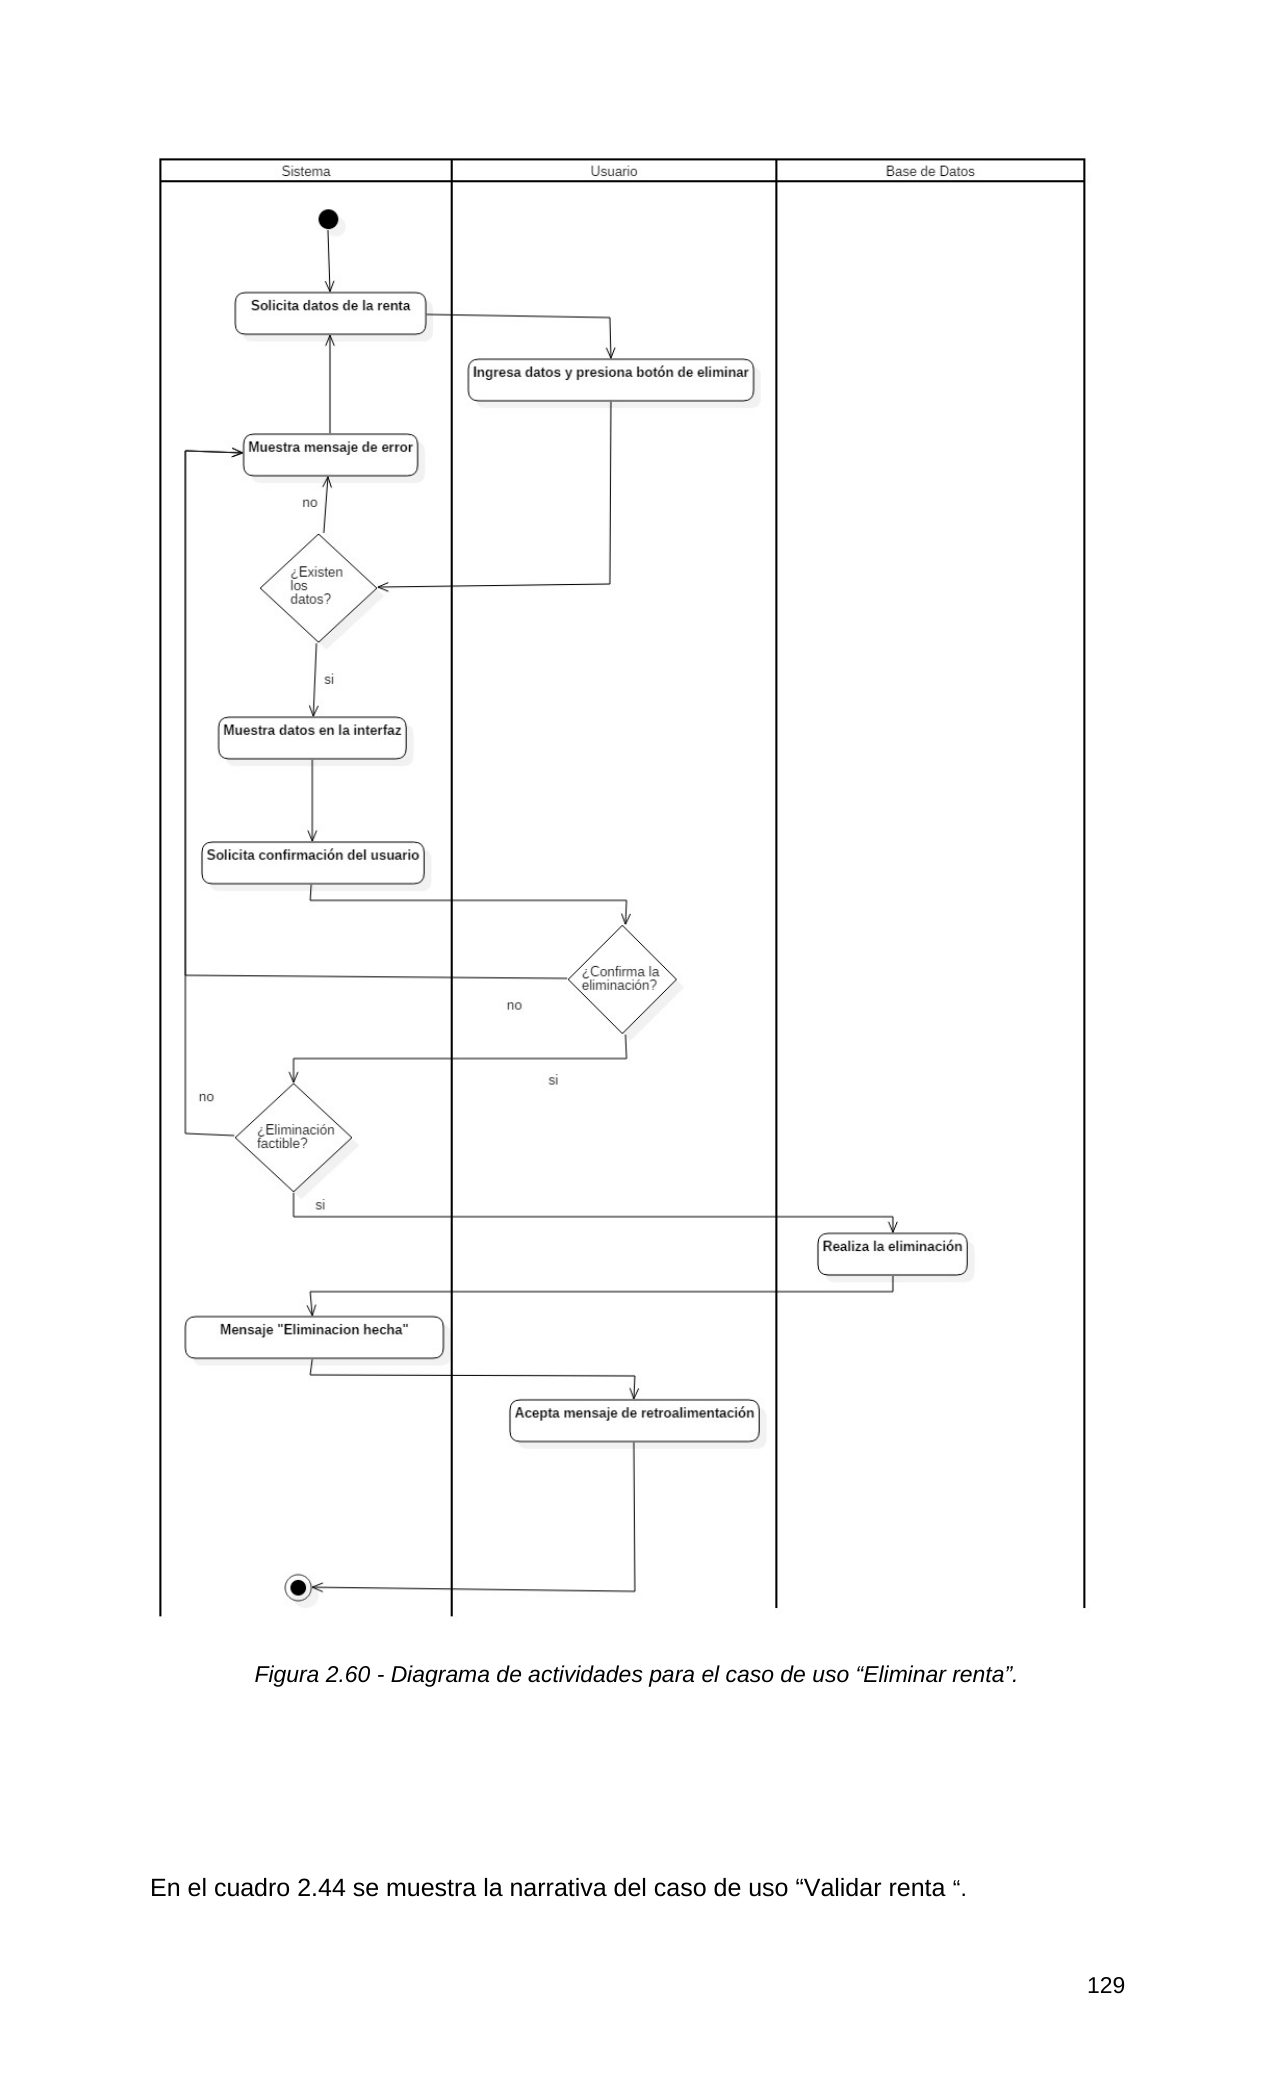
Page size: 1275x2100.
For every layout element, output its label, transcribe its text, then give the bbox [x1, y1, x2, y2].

text En el cuadro 2.44 se muestra la narrativa del caso de uso “Validar renta “. [150, 1873, 1125, 1902]
text Figura 2.60 - Diagrama de actividades para el caso de uso “Eliminar renta”. [150, 1661, 1125, 1688]
picture [150, 150, 1126, 1658]
